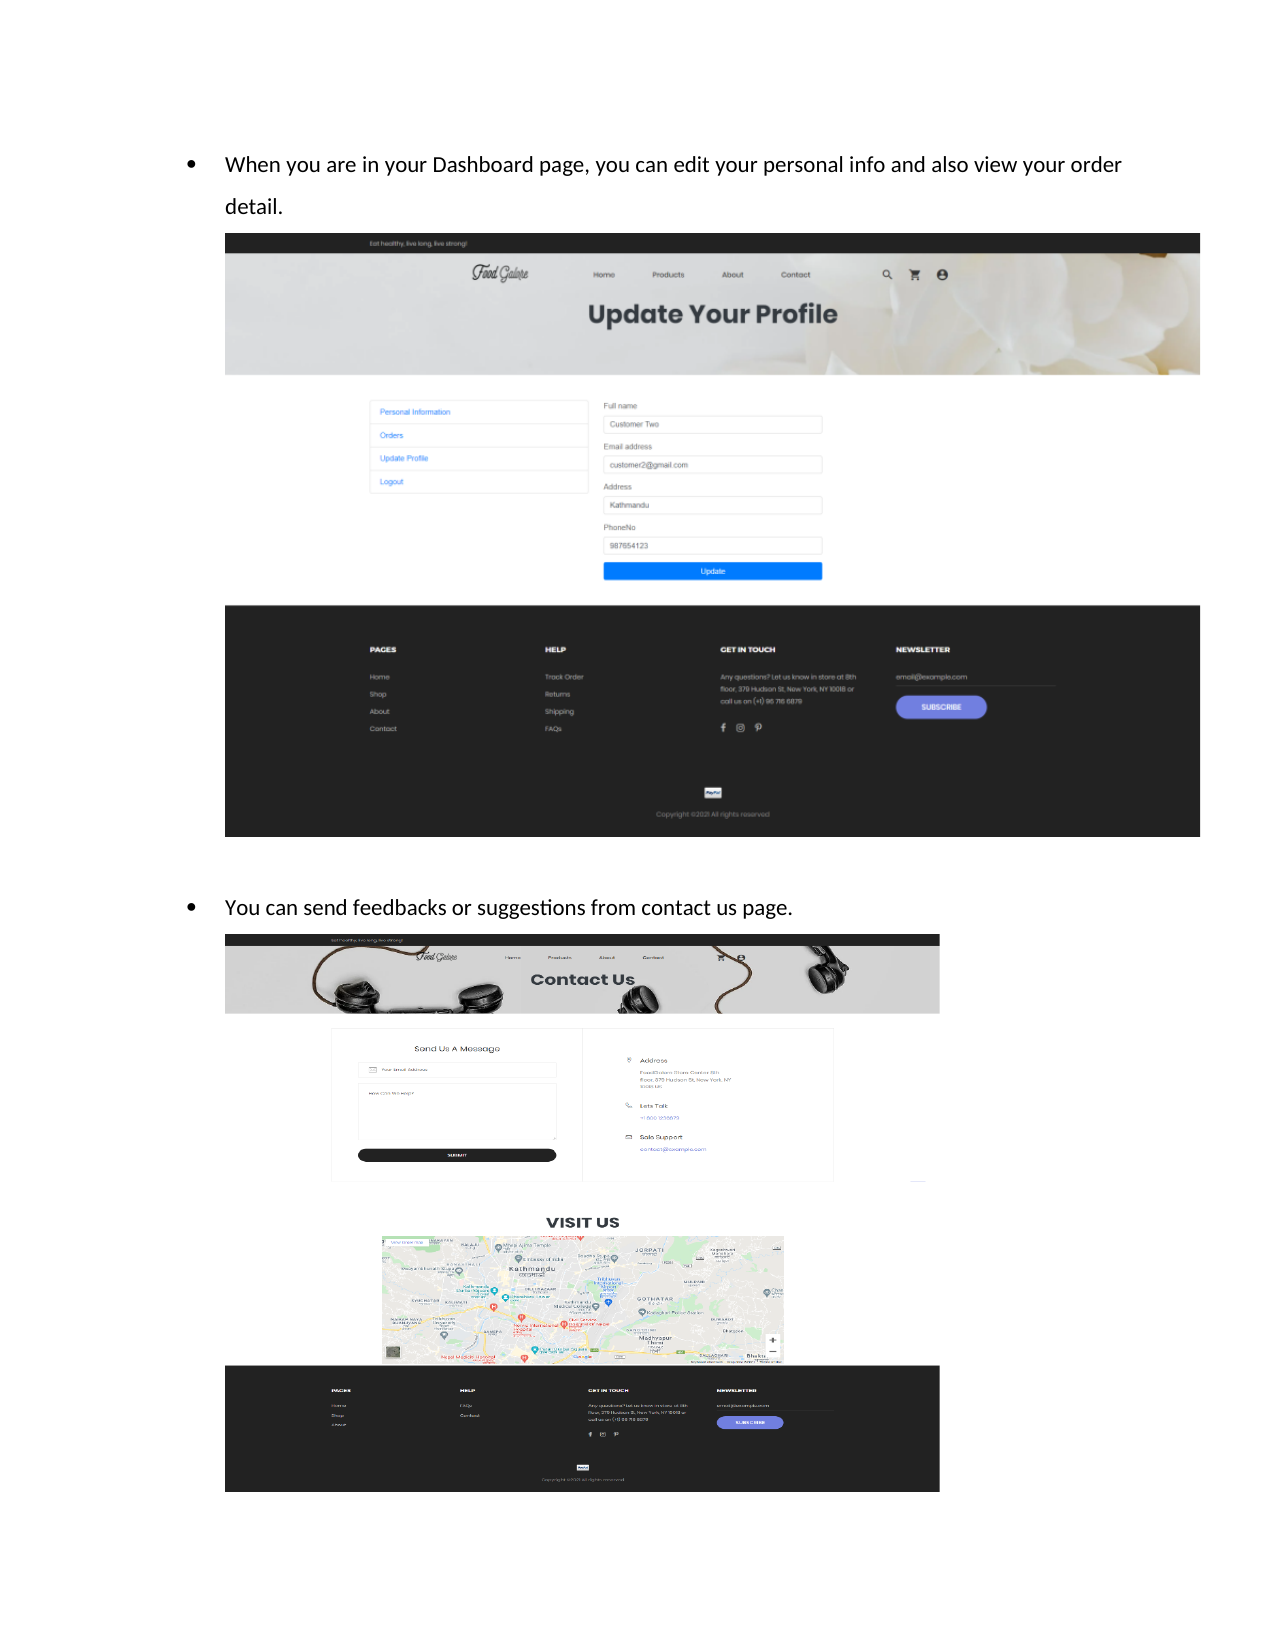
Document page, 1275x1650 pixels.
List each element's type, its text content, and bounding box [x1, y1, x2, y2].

list When you are in your Dashboard page, you can edit your personal info and also view your order detail. [187, 150, 1125, 220]
picture [225, 233, 1200, 837]
list You can send feedbacks or suggestions from contact us page. [187, 893, 1125, 921]
picture [225, 934, 940, 1492]
